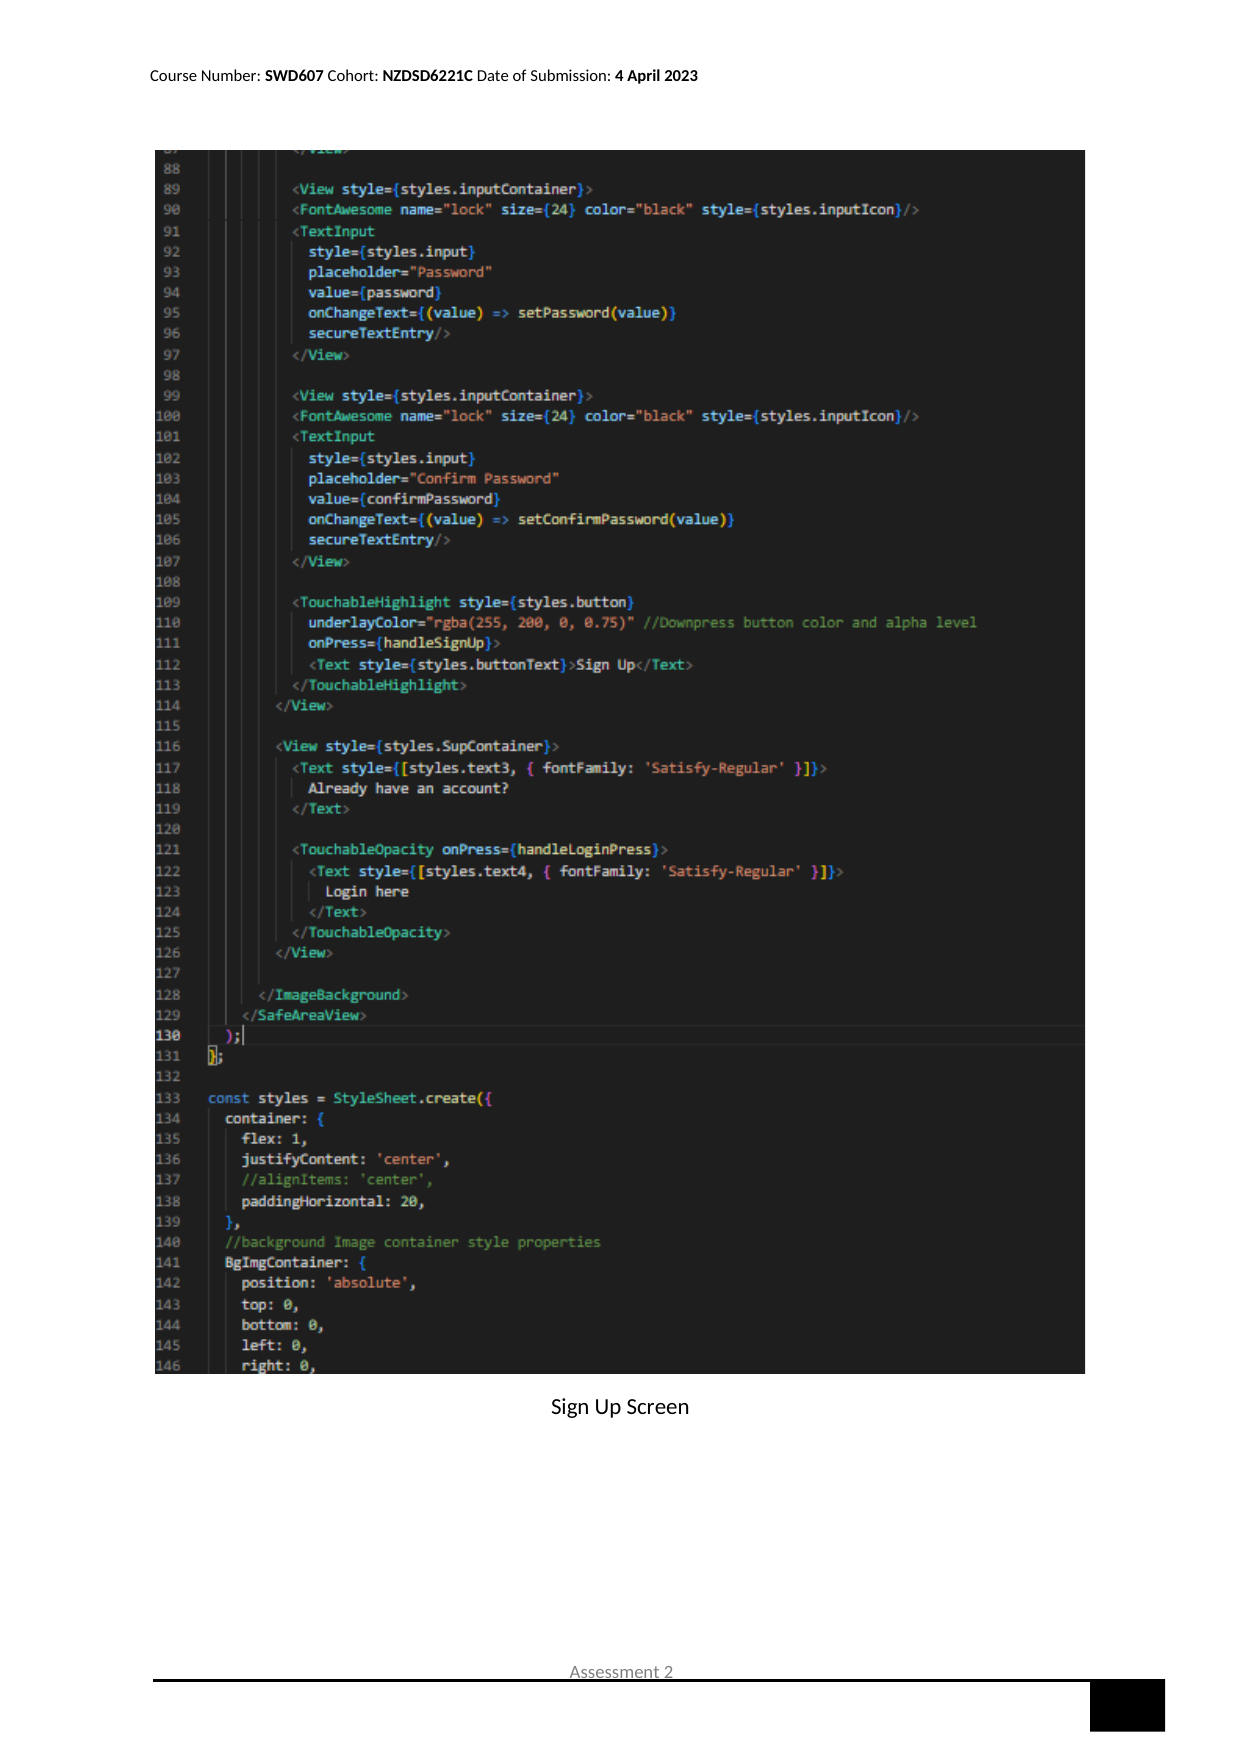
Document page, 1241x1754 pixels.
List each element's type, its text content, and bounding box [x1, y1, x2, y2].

picture [155, 150, 1085, 1374]
text Sign Up Screen [150, 1392, 1090, 1421]
